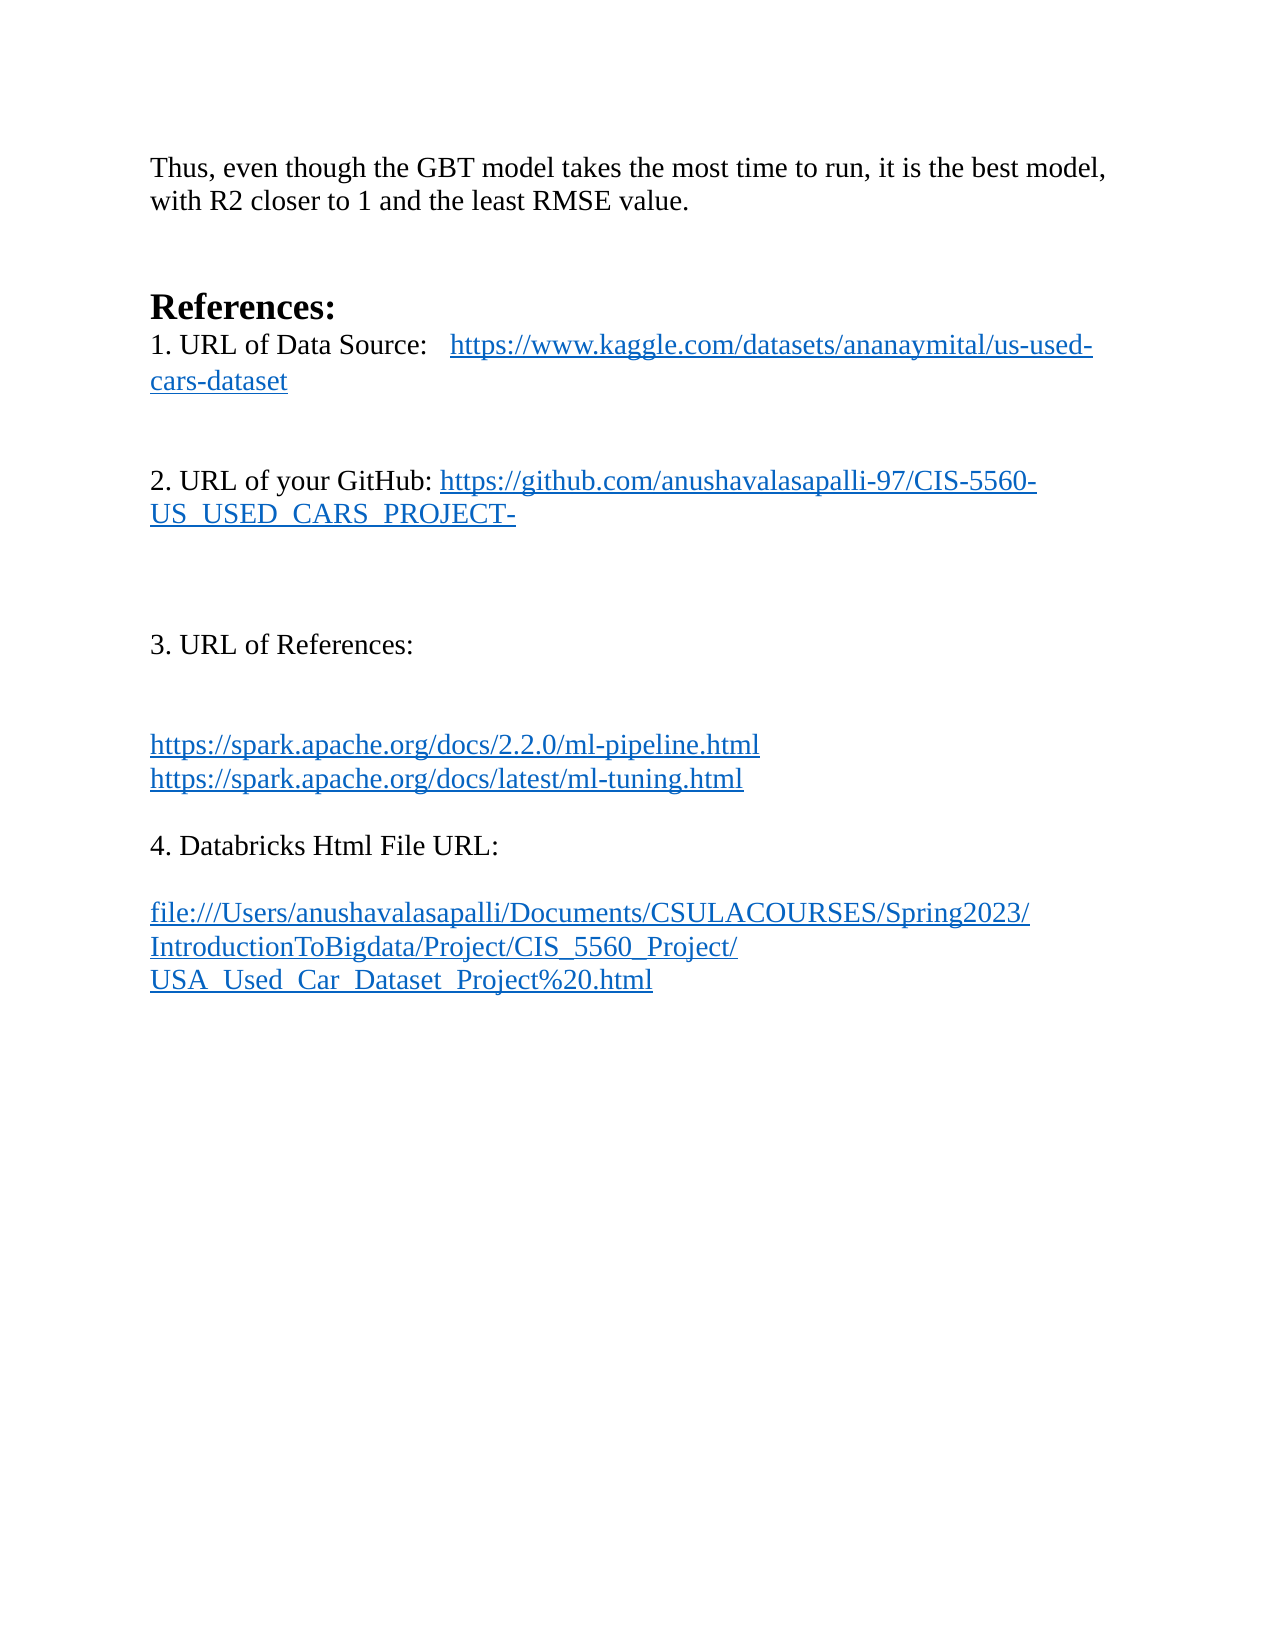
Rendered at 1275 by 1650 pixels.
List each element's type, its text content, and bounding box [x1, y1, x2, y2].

text https://spark.apache.org/docs/latest/ml-tuning.html [150, 761, 1125, 794]
text file:///Users/anushavalasapalli/Documents/CSULACOURSES/Spring2023/IntroductionToBigdata/Project/CIS_5560_Project/USA_Used_Car_Dataset_Project%20.html [150, 895, 1125, 996]
text https://spark.apache.org/docs/2.2.0/ml-pipeline.html [150, 727, 1125, 761]
text Thus, even though the GBT model takes the most time to run, it is the best model, with R2 closer to 1 and the least RMSE value. [150, 150, 1125, 217]
text 4. Databricks Html File URL: [150, 828, 1125, 862]
text 2. URL of your GitHub: https://github.com/anushavalasapalli-97/CIS-5560-US_USED_CARS_PROJECT- [150, 463, 1125, 530]
text 3. URL of References: [150, 627, 1125, 660]
text 1. URL of Data Source: https://www.kaggle.com/datasets/ananaymital/us-used-cars-dataset [150, 327, 1125, 397]
text References: [150, 284, 1125, 327]
